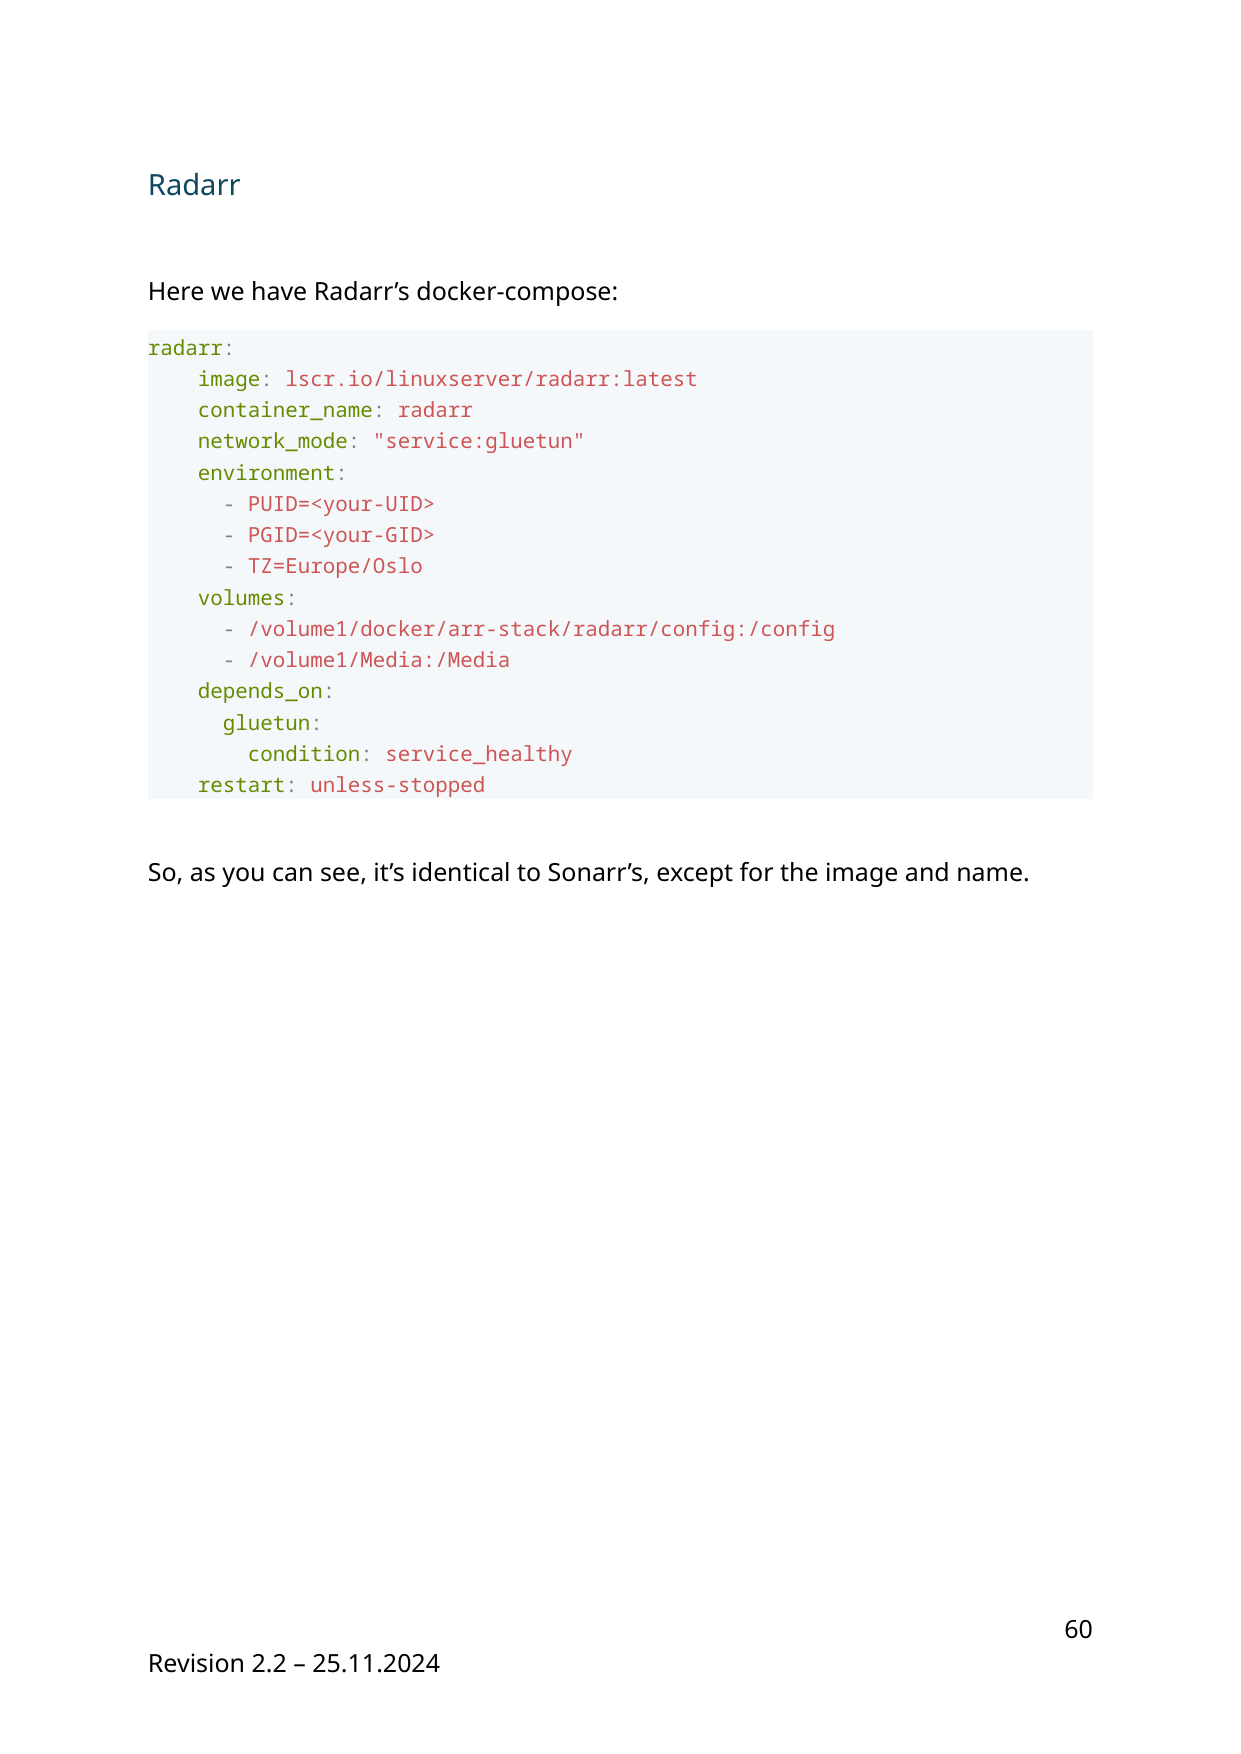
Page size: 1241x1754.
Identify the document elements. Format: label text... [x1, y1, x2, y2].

subtitle Radarr [148, 164, 1093, 204]
text Here we have Radarr’s docker-compose: [148, 274, 1093, 308]
text image: lscr.io/linuxserver/radarr:latest [148, 361, 1093, 392]
text volumes: [148, 580, 1093, 611]
text gluetun: [148, 705, 1093, 736]
text So, as you can see, it’s identical to Sonarr’s, except for the image and name. [148, 854, 1093, 888]
text restart: unless-stopped [148, 767, 1093, 799]
text network_mode: "service:gluetun" [148, 424, 1093, 455]
text - TZ=Europe/Oslo [148, 549, 1093, 580]
text - /volume1/Media:/Media [148, 642, 1093, 674]
text condition: service_healthy [148, 736, 1093, 767]
text container_name: radarr [148, 392, 1093, 424]
text - PGID=<your-GID> [148, 517, 1093, 549]
text - PUID=<your-UID> [148, 486, 1093, 517]
text - /volume1/docker/arr-stack/radarr/config:/config [148, 611, 1093, 642]
text radarr: [148, 330, 1093, 361]
text depends_on: [148, 674, 1093, 705]
text environment: [148, 455, 1093, 486]
